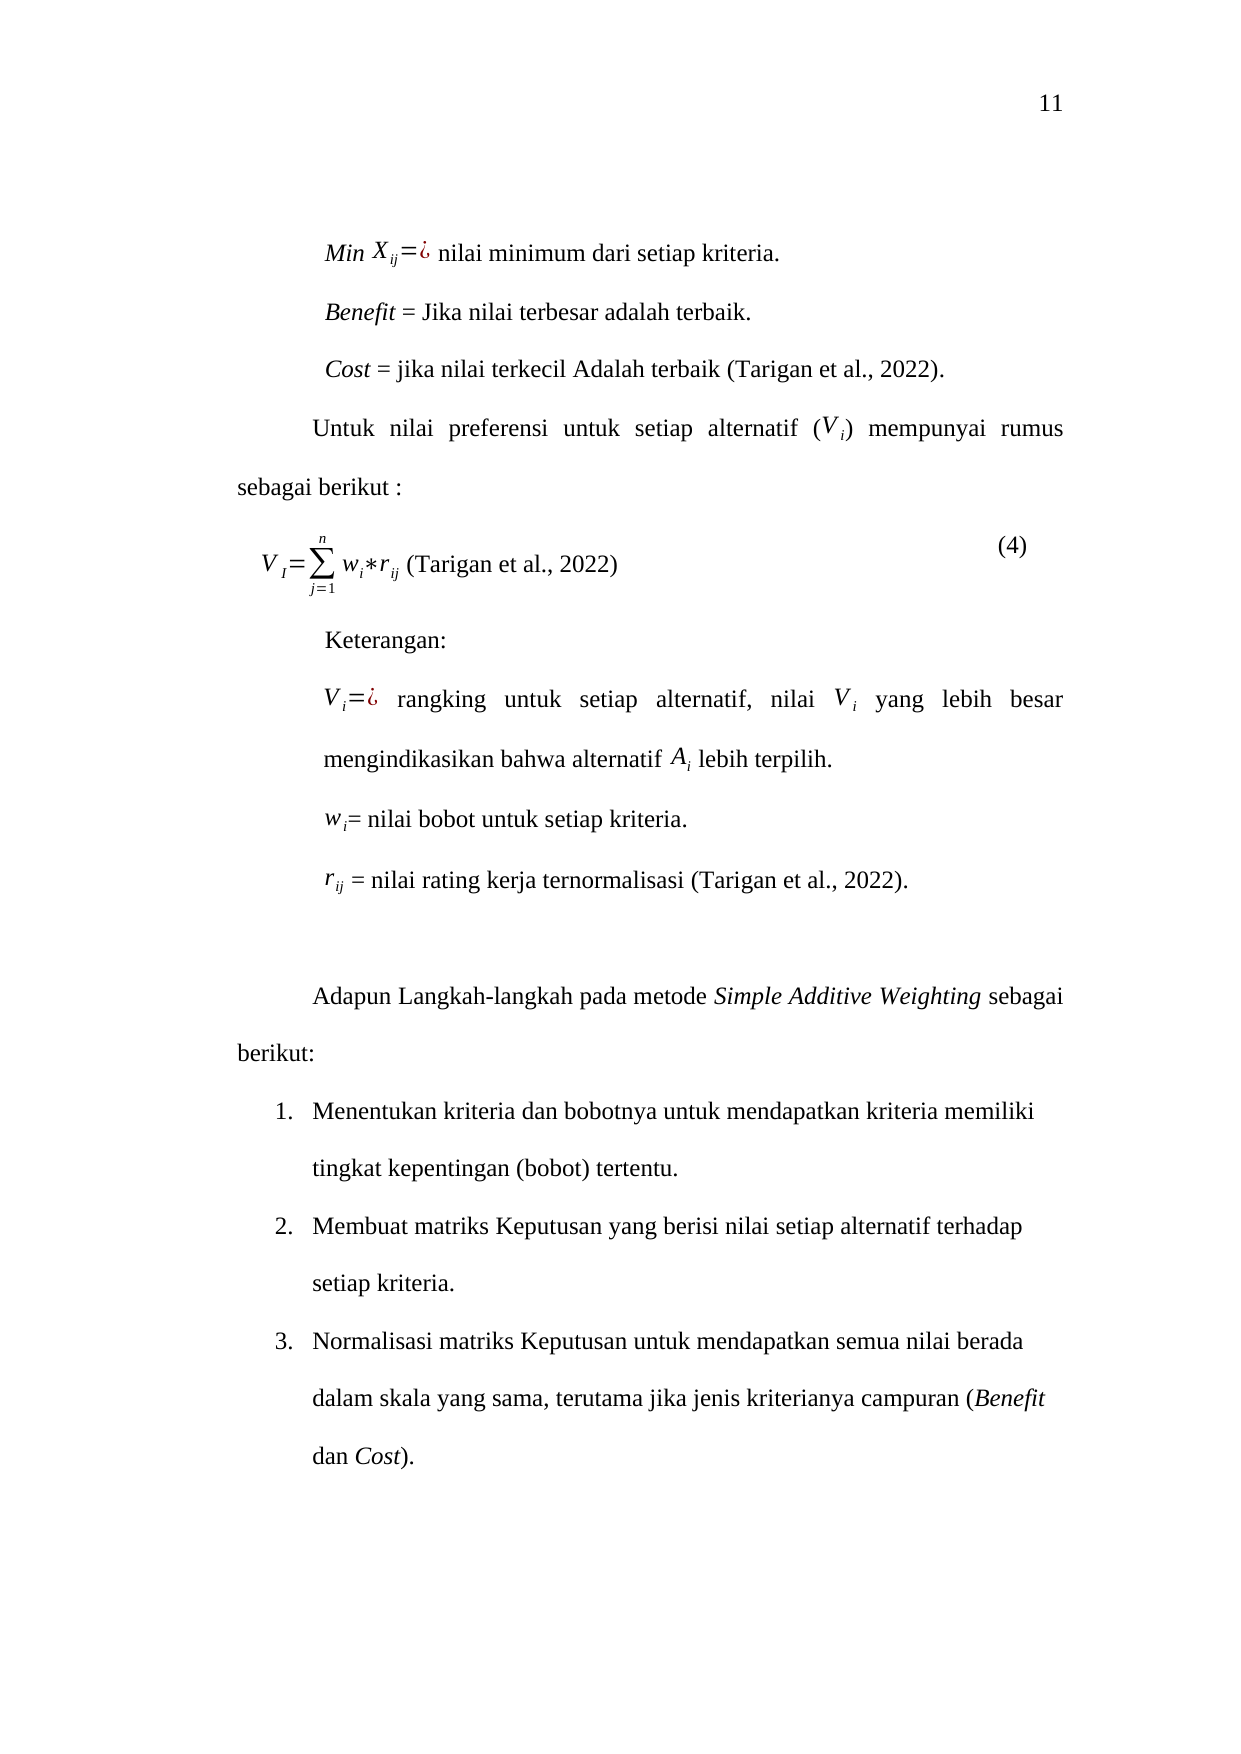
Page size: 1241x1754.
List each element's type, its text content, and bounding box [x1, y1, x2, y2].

text Untuk nilai preferensi untuk setiap alternatif () mempunyai rumus sebagai berikut : [237, 412, 1063, 501]
text Adapun Langkah-langkah pada metode Simple Additive Weighting sebagai berikut: [237, 981, 1063, 1067]
text = nilai bobot untuk setiap kriteria. [237, 803, 1063, 835]
text Min nilai minimum dari setiap kriteria. [237, 237, 1063, 268]
list Menentukan kriteria dan bobotnya untuk mendapatkan kriteria memiliki tingkat kepentingan (bobot) tertentu. [274, 1096, 1063, 1182]
text = nilai rating kerja ternormalisasi . [237, 863, 1063, 895]
table_header [237, 530, 986, 626]
list Membuat matriks Keputusan yang berisi nilai setiap alternatif terhadap setiap kriteria. [274, 1211, 1063, 1297]
text Benefit = Jika nilai terbesar adalah terbaik. [237, 297, 1063, 326]
list Normalisasi matriks Keputusan untuk mendapatkan semua nilai berada dalam skala yang sama, terutama jika jenis kriterianya campuran (Benefit dan Cost). [274, 1326, 1063, 1470]
text Cost = jika nilai terkecil Adalah terbaik . [237, 354, 1063, 383]
table_header (4) [986, 530, 1062, 626]
text Keterangan: [237, 626, 1063, 654]
text rangking untuk setiap alternatif, nilai yang lebih besar mengindikasikan bahwa alternatif lebih terpilih. [323, 683, 1063, 774]
